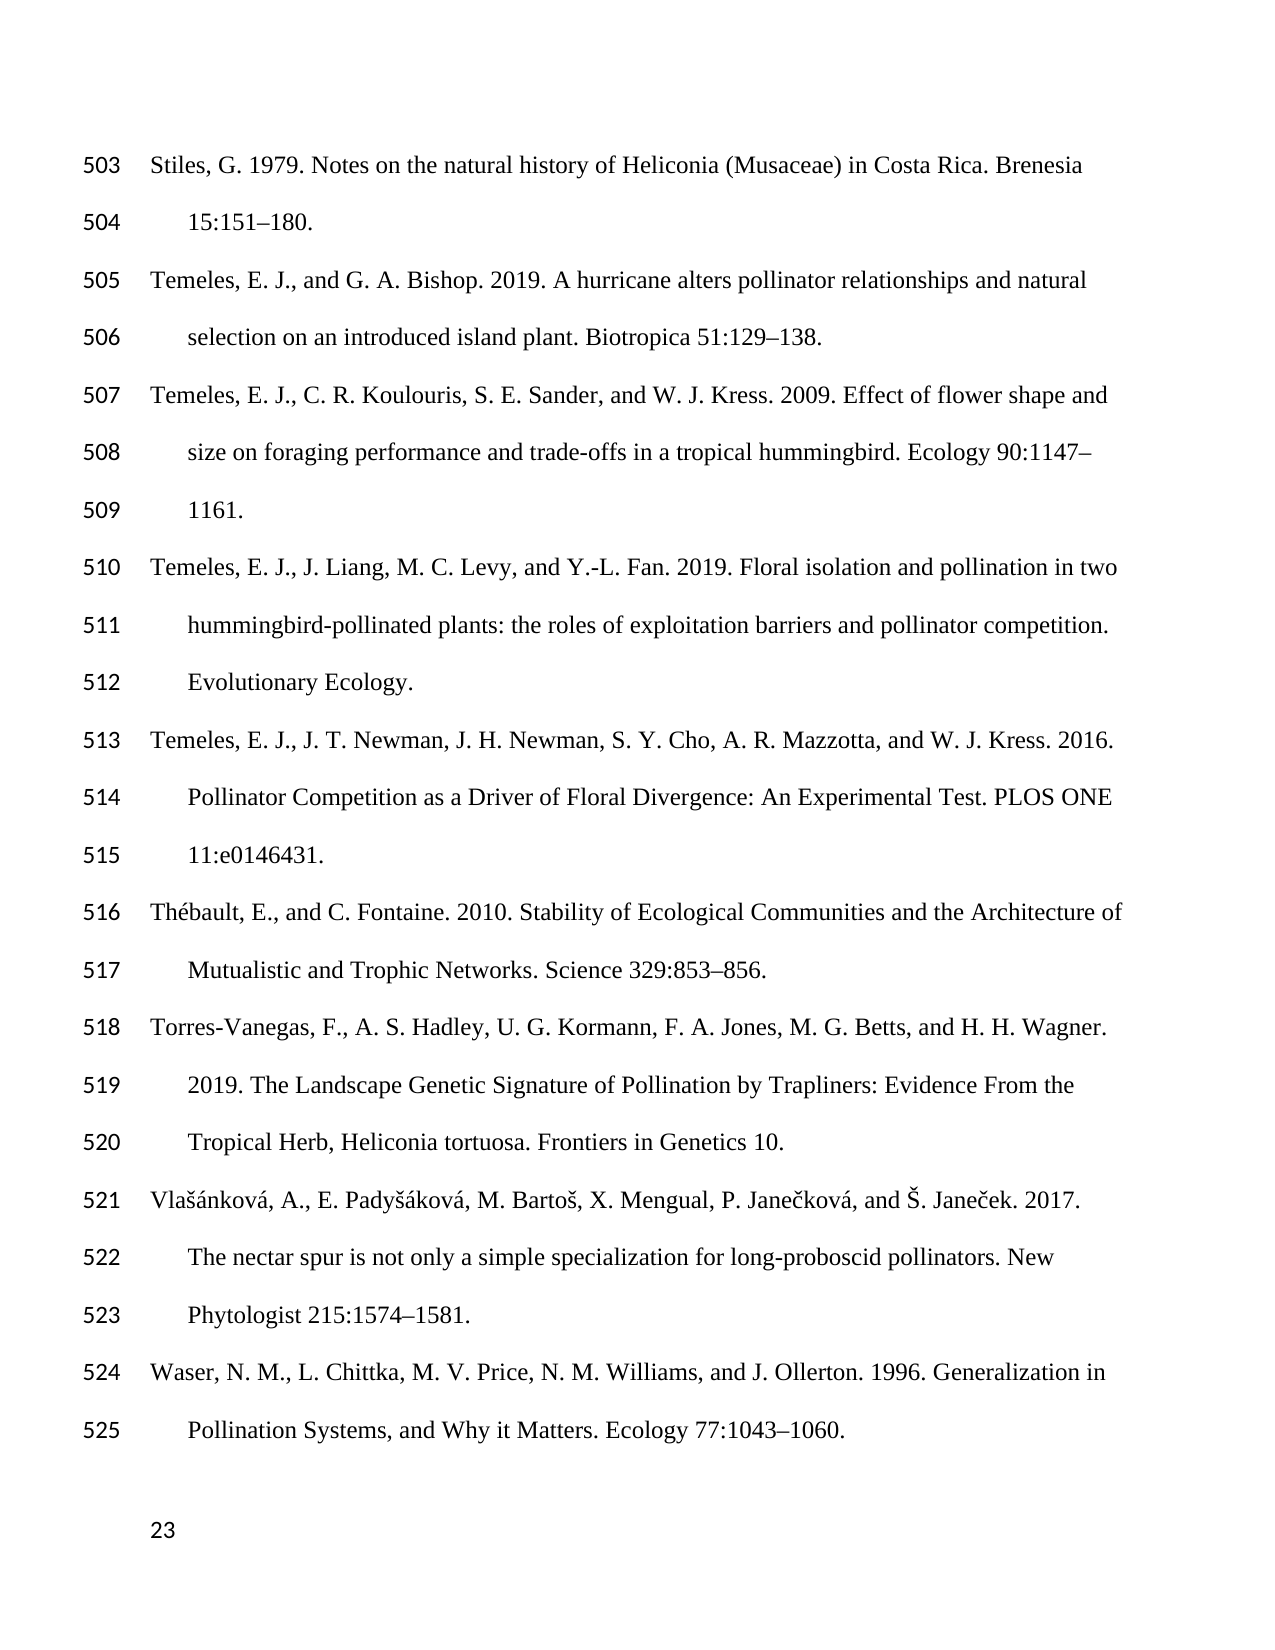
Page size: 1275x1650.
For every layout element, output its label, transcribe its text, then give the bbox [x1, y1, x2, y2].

text Torres-Vanegas, F., A. S. Hadley, U. G. Kormann, F. A. Jones, M. G. Betts, and H. H. Wagner. 2019. The Landscape Genetic Signature of Pollination by Trapliners: Evidence From the Tropical Herb, Heliconia tortuosa. Frontiers in Genetics 10. [150, 1012, 1125, 1156]
text Temeles, E. J., J. T. Newman, J. H. Newman, S. Y. Cho, A. R. Mazzotta, and W. J. Kress. 2016. Pollinator Competition as a Driver of Floral Divergence: An Experimental Test. PLOS ONE 11:e0146431. [150, 725, 1125, 869]
text Temeles, E. J., and G. A. Bishop. 2019. A hurricane alters pollinator relationships and natural selection on an introduced island plant. Biotropica 51:129–138. [150, 265, 1125, 351]
text Waser, N. M., L. Chittka, M. V. Price, N. M. Williams, and J. Ollerton. 1996. Generalization in Pollination Systems, and Why it Matters. Ecology 77:1043–1060. [150, 1357, 1125, 1444]
text Vlašánková, A., E. Padyšáková, M. Bartoš, X. Mengual, P. Janečková, and Š. Janeček. 2017. The nectar spur is not only a simple specialization for long-proboscid pollinators. New Phytologist 215:1574–1581. [150, 1185, 1125, 1329]
text Temeles, E. J., J. Liang, M. C. Levy, and Y.-L. Fan. 2019. Floral isolation and pollination in two hummingbird-pollinated plants: the roles of exploitation barriers and pollinator competition. Evolutionary Ecology. [150, 552, 1125, 696]
text Stiles, G. 1979. Notes on the natural history of Heliconia (Musaceae) in Costa Rica. Brenesia 15:151–180. [150, 150, 1125, 236]
text Thébault, E., and C. Fontaine. 2010. Stability of Ecological Communities and the Architecture of Mutualistic and Trophic Networks. Science 329:853–856. [150, 897, 1125, 984]
text Temeles, E. J., C. R. Koulouris, S. E. Sander, and W. J. Kress. 2009. Effect of flower shape and size on foraging performance and trade-offs in a tropical hummingbird. Ecology 90:1147–1161. [150, 380, 1125, 524]
